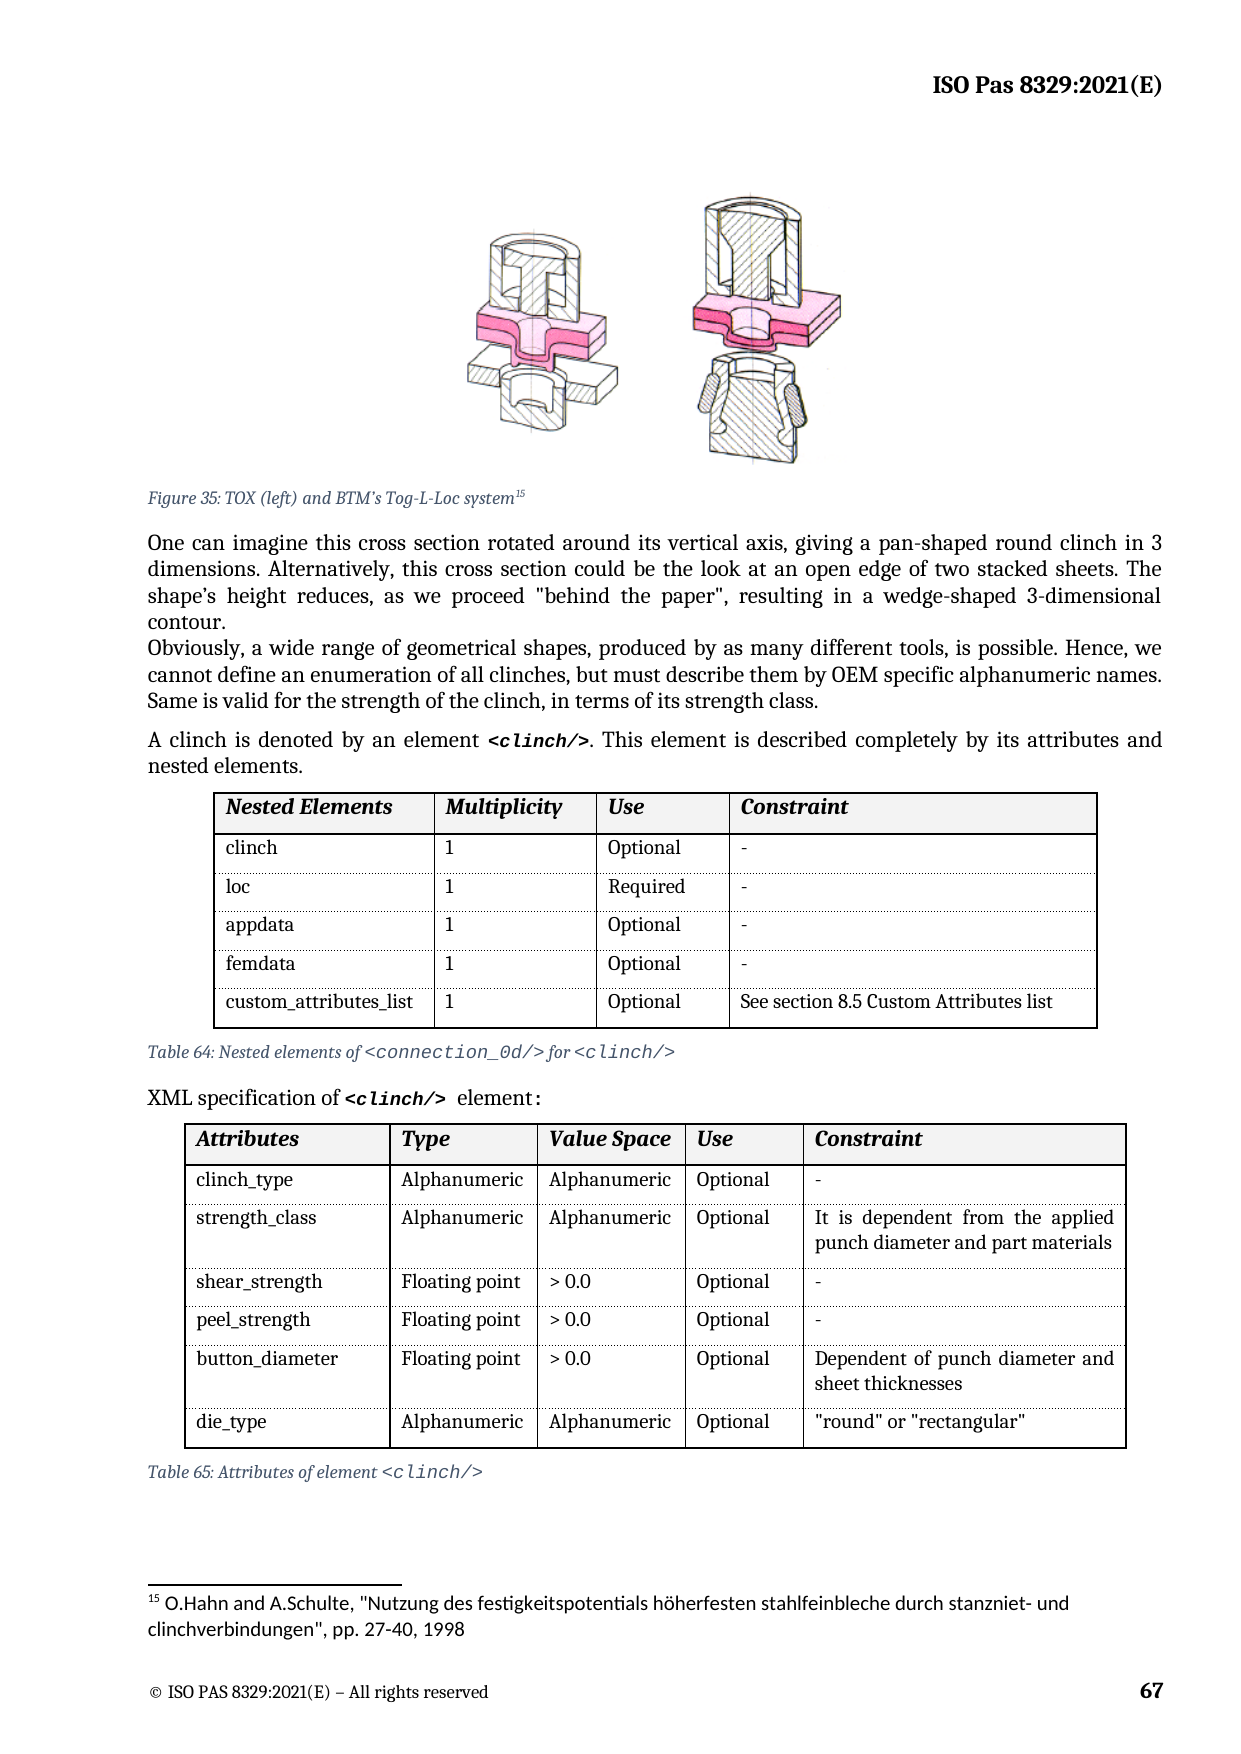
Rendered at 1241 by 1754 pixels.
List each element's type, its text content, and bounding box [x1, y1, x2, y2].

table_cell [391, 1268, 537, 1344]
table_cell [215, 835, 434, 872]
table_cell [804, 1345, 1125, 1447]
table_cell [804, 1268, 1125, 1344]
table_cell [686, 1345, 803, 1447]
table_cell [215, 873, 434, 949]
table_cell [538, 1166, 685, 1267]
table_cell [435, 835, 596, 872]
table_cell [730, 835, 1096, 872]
text Obviously, a wide range of geometrical shapes, produced by as many different tools, is possible. Hence, we cannot define an enumeration of all clinches, but must describe them by OEM specific alphanumeric names. Same is valid for the strength of the clinch, in terms of its strength class. [148, 635, 1163, 714]
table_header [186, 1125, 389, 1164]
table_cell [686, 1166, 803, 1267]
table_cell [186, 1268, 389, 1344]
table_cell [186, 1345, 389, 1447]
text Table 65: Attributes of element <clinch/> [148, 1461, 1163, 1484]
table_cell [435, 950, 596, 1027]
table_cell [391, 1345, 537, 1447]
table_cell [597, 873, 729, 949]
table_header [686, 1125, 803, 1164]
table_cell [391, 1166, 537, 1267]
picture [432, 173, 879, 475]
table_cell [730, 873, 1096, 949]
text One can imagine this cross section rotated around its vertical axis, giving a pan-shaped round clinch in 3 dimensions. Alternatively, this cross section could be the look at an open edge of two stacked sheets. The shape’s height reduces, as we proceed "behind the paper", resulting in a wedge-shaped 3-dimensional contour. [148, 530, 1163, 635]
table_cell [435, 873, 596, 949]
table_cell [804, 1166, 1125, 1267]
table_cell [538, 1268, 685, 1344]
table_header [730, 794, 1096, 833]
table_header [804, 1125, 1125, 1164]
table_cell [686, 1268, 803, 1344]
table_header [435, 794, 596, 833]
text Figure 35: TOX (left) and BTM’s Tog-L-Loc system [148, 487, 1163, 509]
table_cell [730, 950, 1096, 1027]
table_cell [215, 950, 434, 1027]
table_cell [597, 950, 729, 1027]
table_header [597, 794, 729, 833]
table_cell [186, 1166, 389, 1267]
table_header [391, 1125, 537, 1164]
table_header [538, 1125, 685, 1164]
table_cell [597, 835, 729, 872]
text Table 64: Nested elements of <connection_0d/> for <clinch/> [148, 1041, 1163, 1064]
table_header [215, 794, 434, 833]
text XML specification of <clinch/> element: [148, 1084, 1163, 1111]
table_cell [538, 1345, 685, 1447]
text A clinch is denoted by an element <clinch/>. This element is described completely by its attributes and nested elements. [148, 727, 1163, 779]
